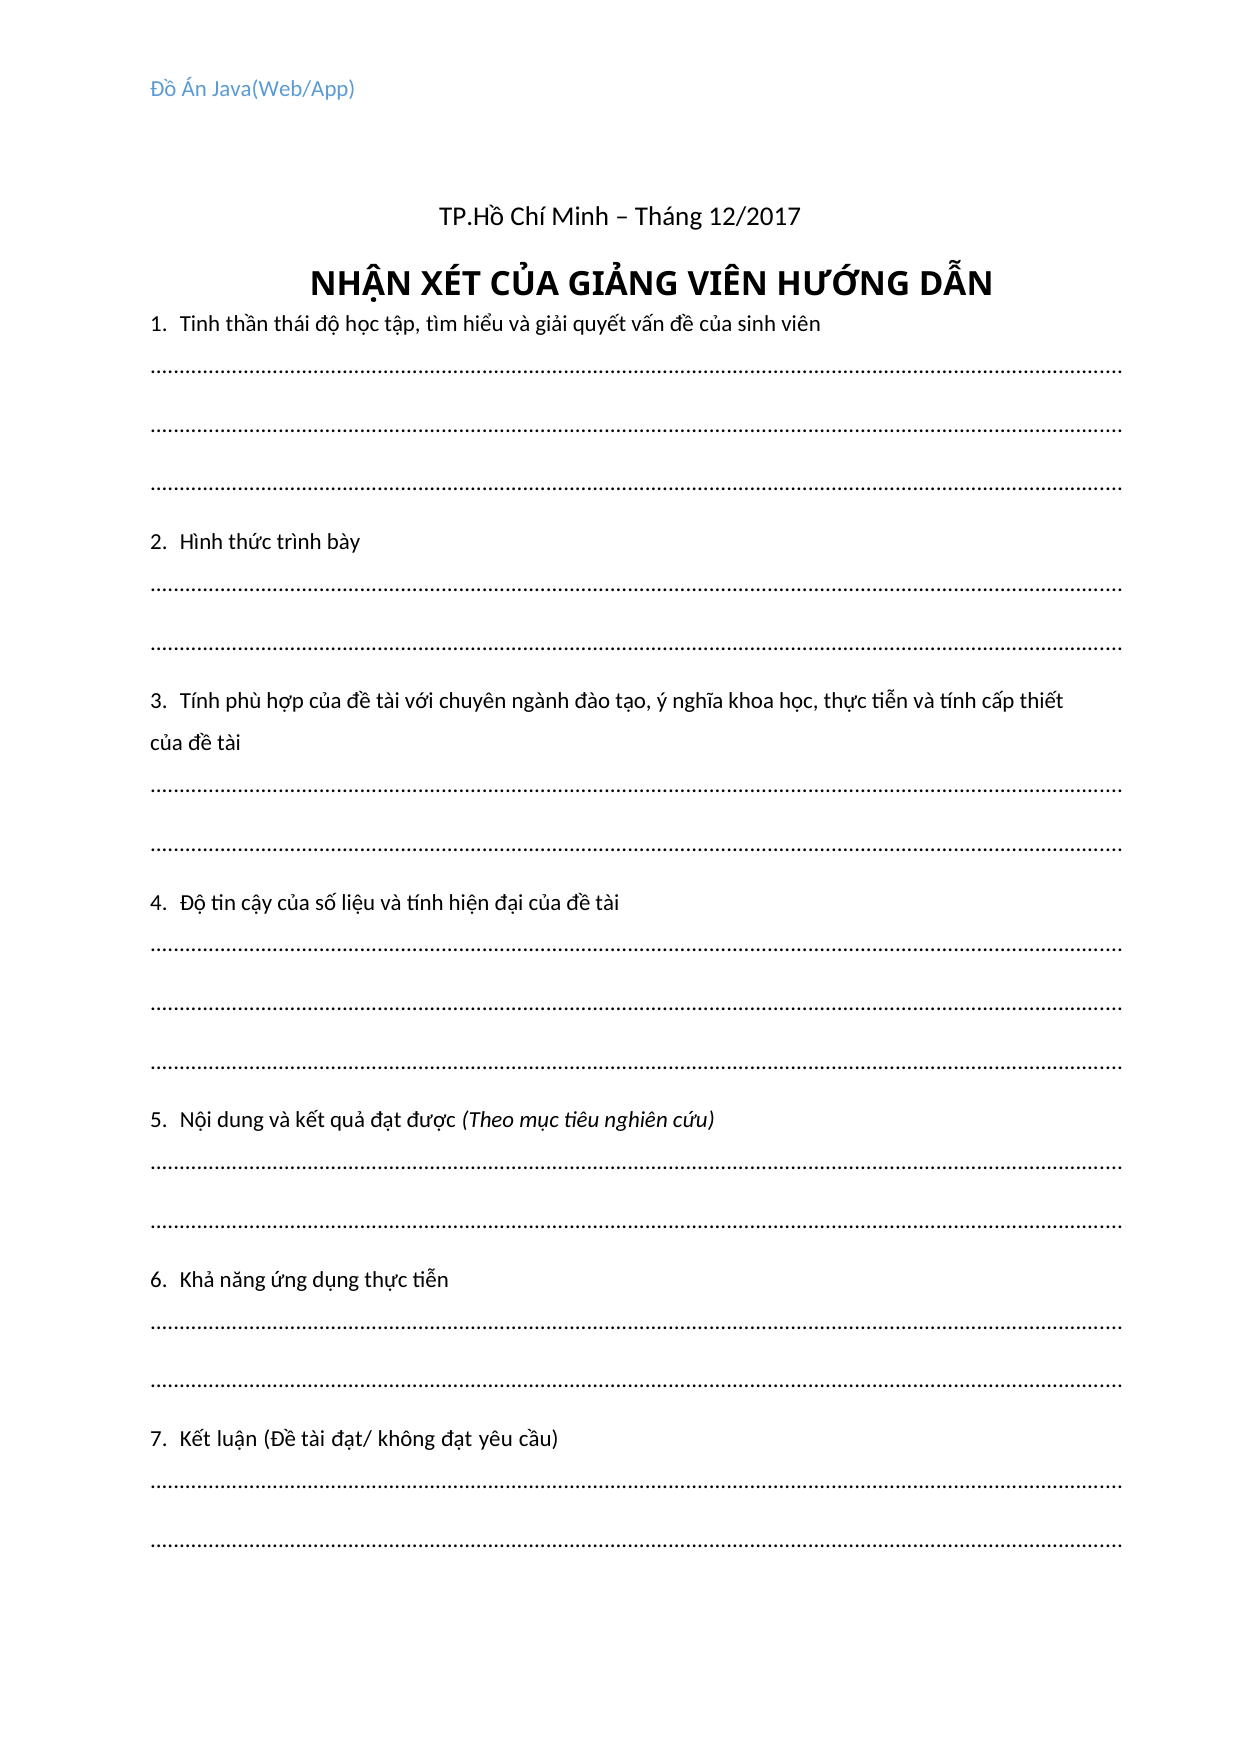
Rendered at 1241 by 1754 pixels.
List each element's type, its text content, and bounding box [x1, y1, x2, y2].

text TP.Hồ Chí Minh – Tháng 12/2017 [150, 199, 1090, 233]
list Khả năng ứng dụng thực tiễn [150, 1265, 1090, 1293]
list Tính phù hợp của đề tài với chuyên ngành đào tạo, ý nghĩa khoa học, thực tiễn và tính cấp thiết của đề tài [150, 686, 1090, 756]
list Nội dung và kết quả đạt được (Theo mục tiêu nghiên cứu) [150, 1106, 1090, 1133]
list Hình thức trình bày [150, 527, 1090, 555]
list Tinh thần thái độ học tập, tìm hiểu và giải quyết vấn đề của sinh viên [150, 309, 1090, 337]
subtitle NHẬN XÉT CỦA GIẢNG VIÊN HƯỚNG DẪN [309, 260, 1090, 306]
list Độ tin cậy của số liệu và tính hiện đại của đề tài [150, 888, 1090, 916]
list Kết luận (Đề tài đạt/ không đạt yêu cầu) [150, 1424, 1090, 1452]
